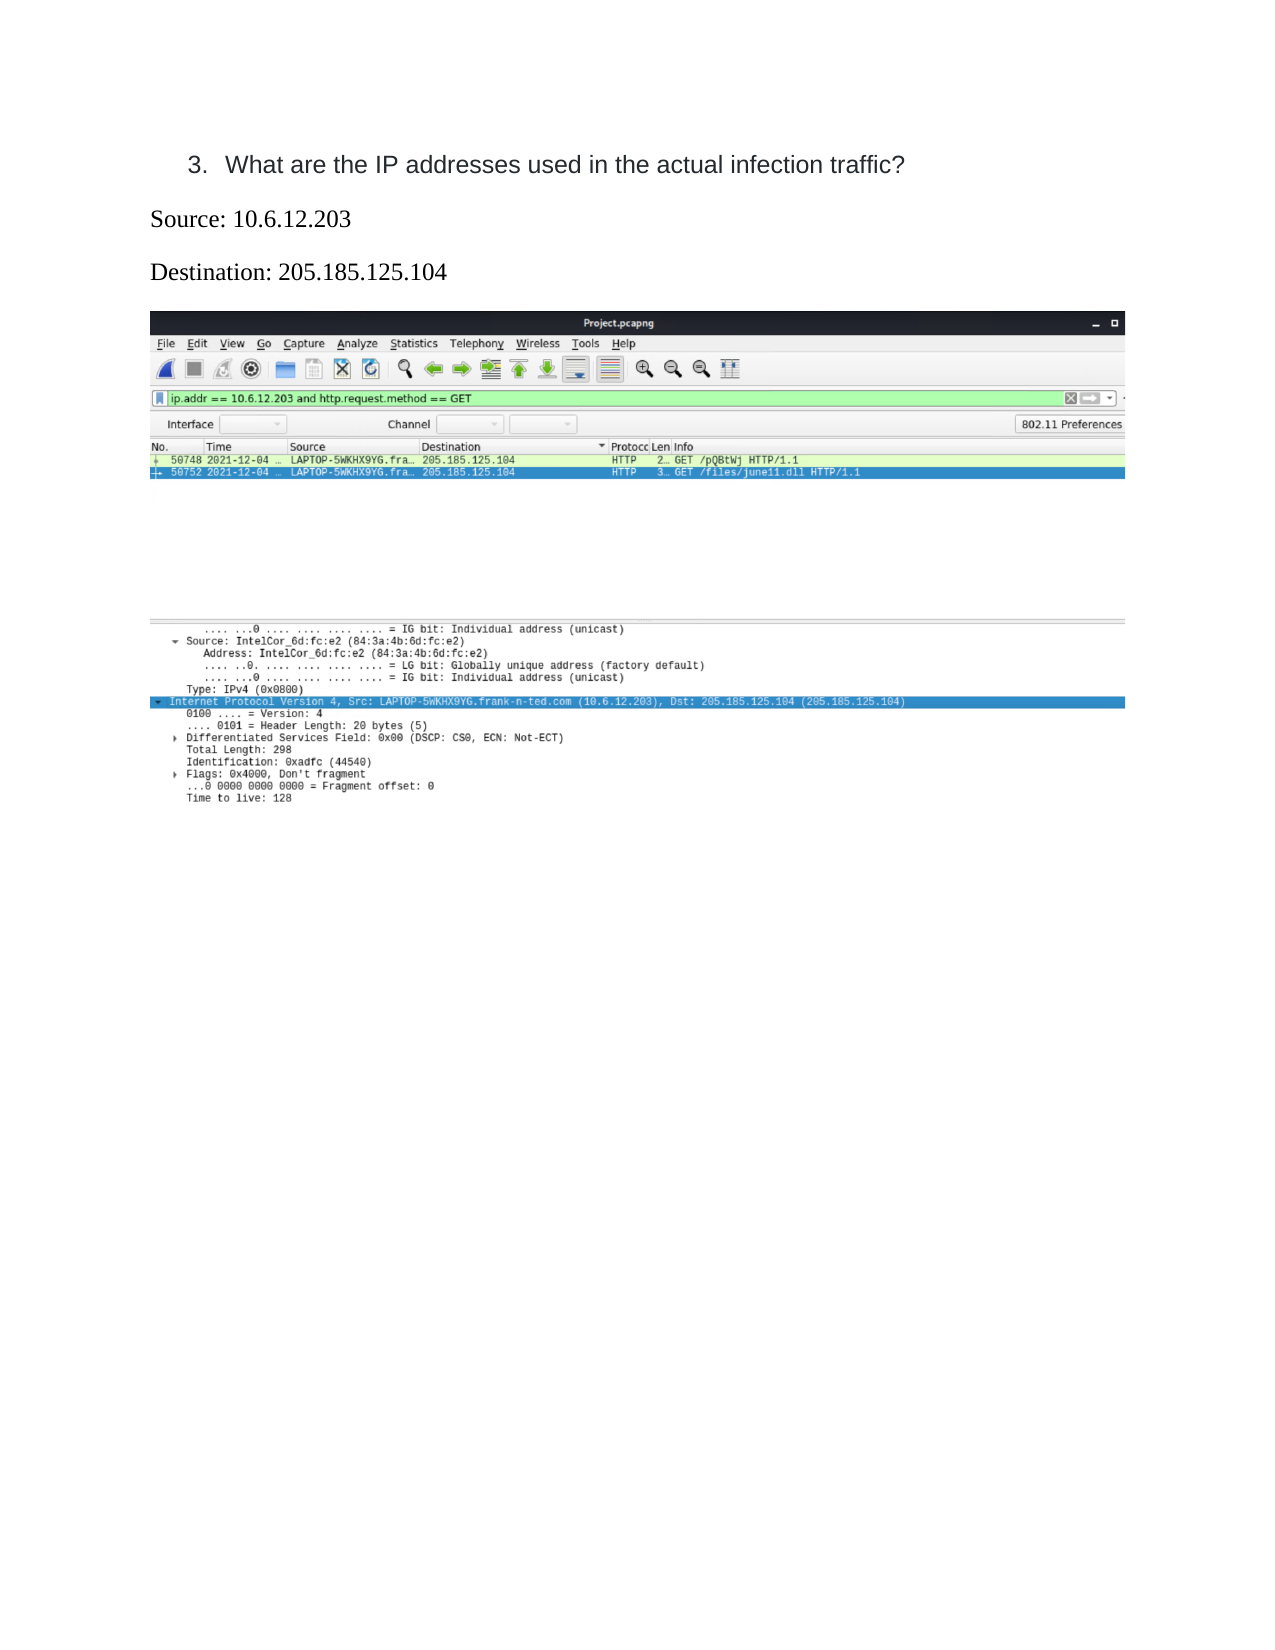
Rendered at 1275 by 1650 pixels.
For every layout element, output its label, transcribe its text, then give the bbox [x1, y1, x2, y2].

text Source: 10.6.12.203 [150, 204, 1125, 232]
text Destination: 205.185.125.104 [150, 257, 1125, 286]
list What are the IP addresses used in the actual infection traffic? [187, 150, 1125, 179]
picture [150, 311, 1125, 803]
